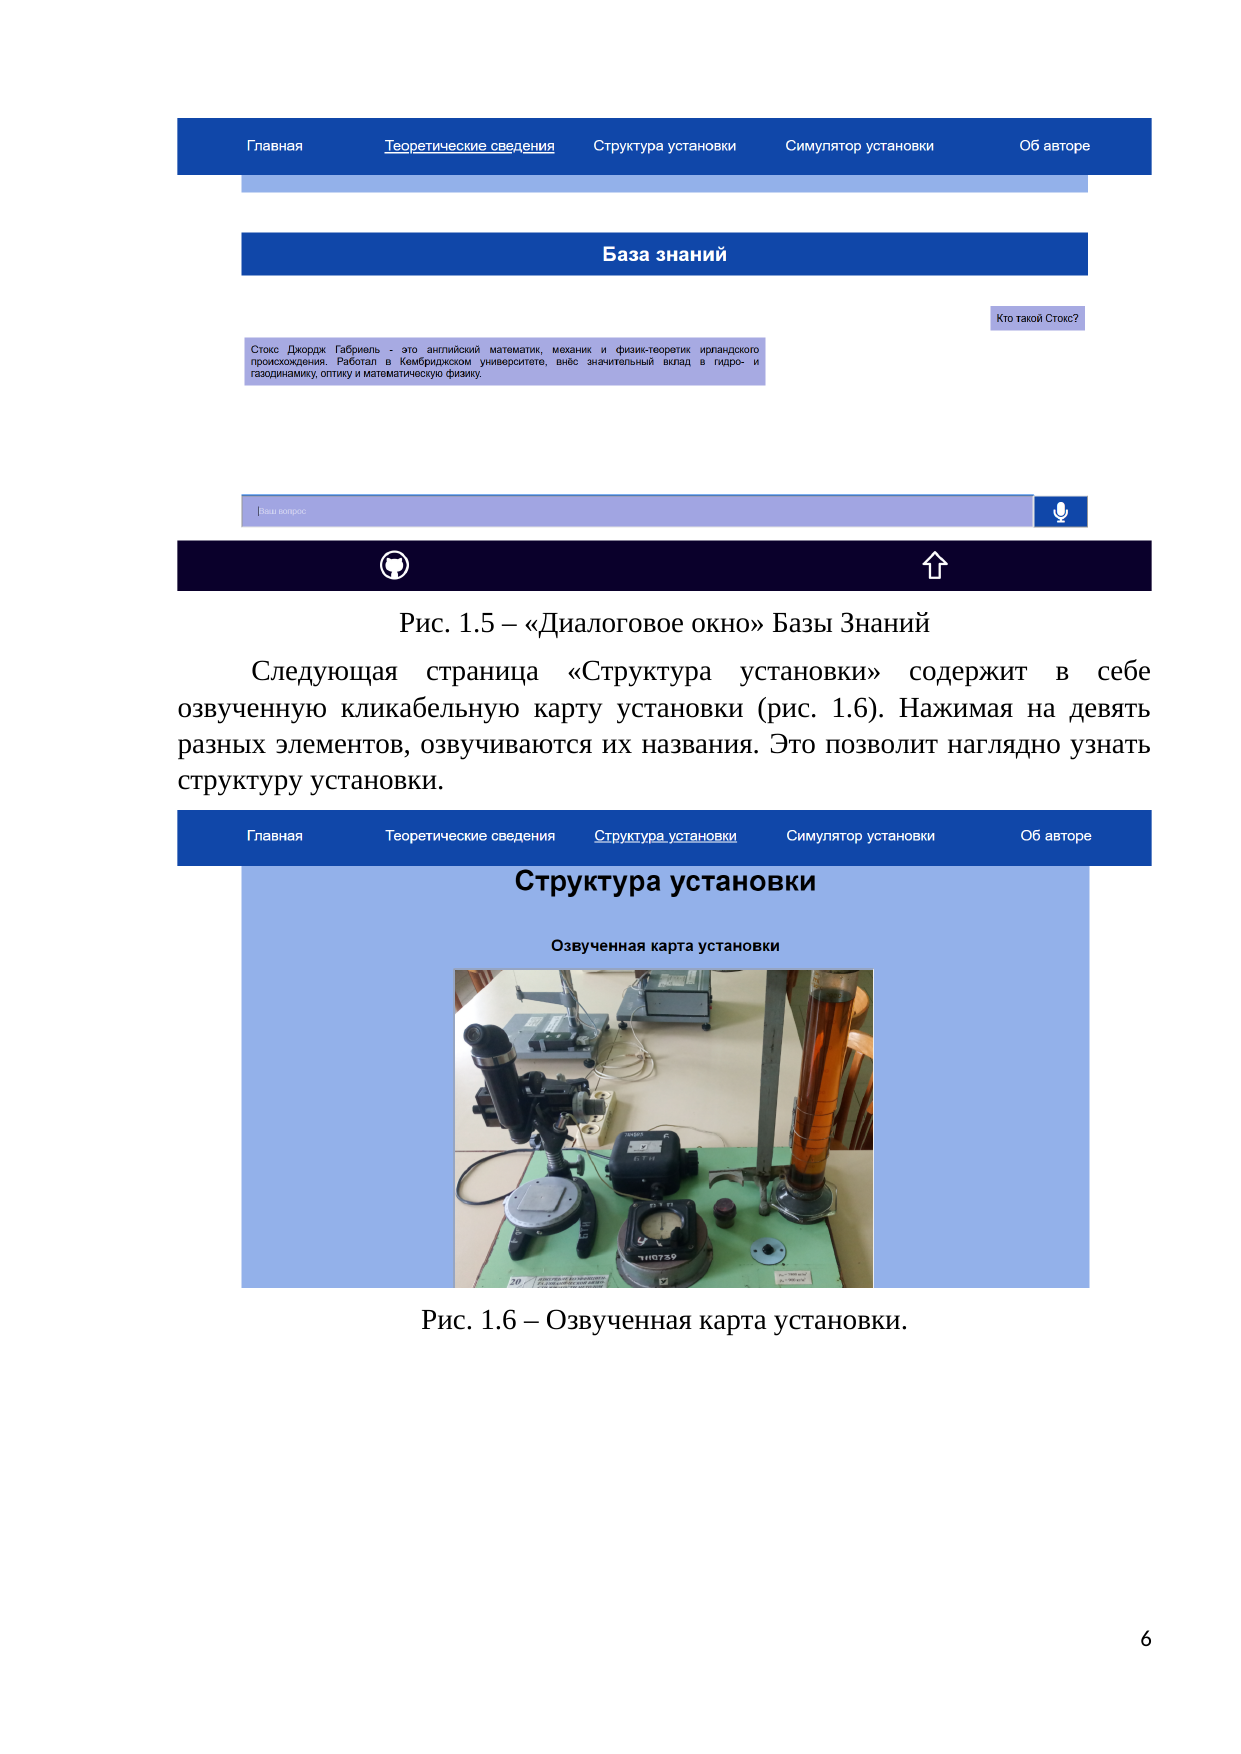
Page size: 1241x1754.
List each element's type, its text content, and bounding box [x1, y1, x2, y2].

picture [177, 810, 1152, 1288]
text Рис. 1.5 – «Диалоговое окно» Базы Знаний [177, 605, 1152, 638]
text Следующая страница «Структура установки» содержит в себе озвученную кликабельную карту установки (рис. 1.6). Нажимая на девять разных элементов, озвучиваются их названия. Это позволит наглядно узнать структуру установки. [177, 653, 1152, 796]
picture [177, 118, 1152, 591]
text Рис. 1.6 – Озвученная карта установки. [177, 1302, 1152, 1336]
